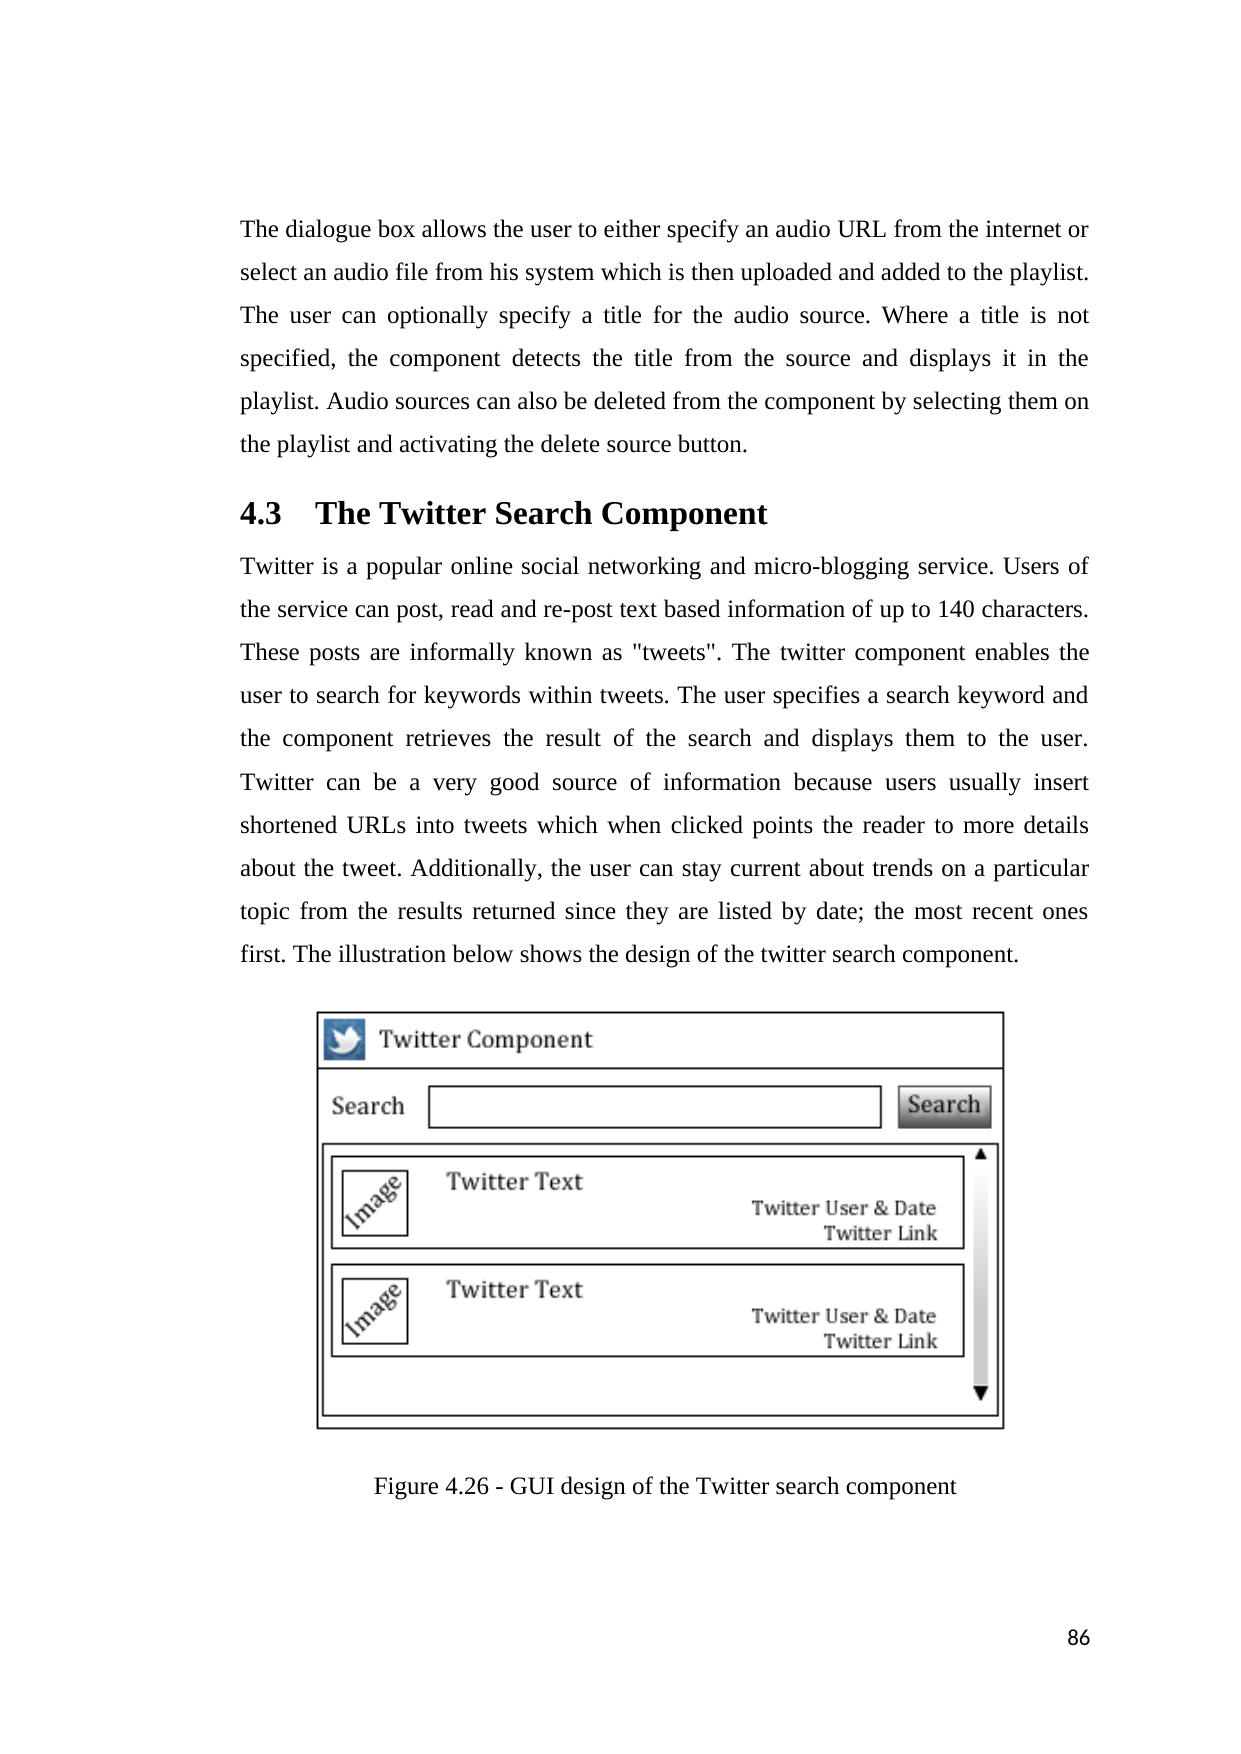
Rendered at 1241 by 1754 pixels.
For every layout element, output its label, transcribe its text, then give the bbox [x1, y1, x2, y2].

subtitle 4.3 The Twitter Search Component [240, 493, 1090, 532]
text The dialogue box allows the user to either specify an audio URL from the internet or select an audio file from his system which is then uploaded and added to the playlist. The user can optionally specify a title for the audio source. Where a title is not specified, the component detects the title from the source and displays it in the playlist. Audio sources can also be deleted from the component by selecting them on the playlist and activating the delete source button. [240, 214, 1090, 458]
picture [311, 1003, 1019, 1437]
text Twitter is a popular online social networking and micro-blogging service. Users of the service can post, read and re-post text based information of up to 140 characters. These posts are informally known as "tweets". The twitter component enables the user to search for keywords within tweets. The user specifies a search keyword and the component retrieves the result of the search and displays them to the user. Twitter can be a very good source of information because users usually insert shortened URLs into tweets which when clicked points the reader to more details about the tweet. Additionally, the user can stay current about trends on a particular topic from the results returned since they are listed by date; the most recent ones first. The illustration below shows the design of the twitter search component. [240, 551, 1090, 968]
